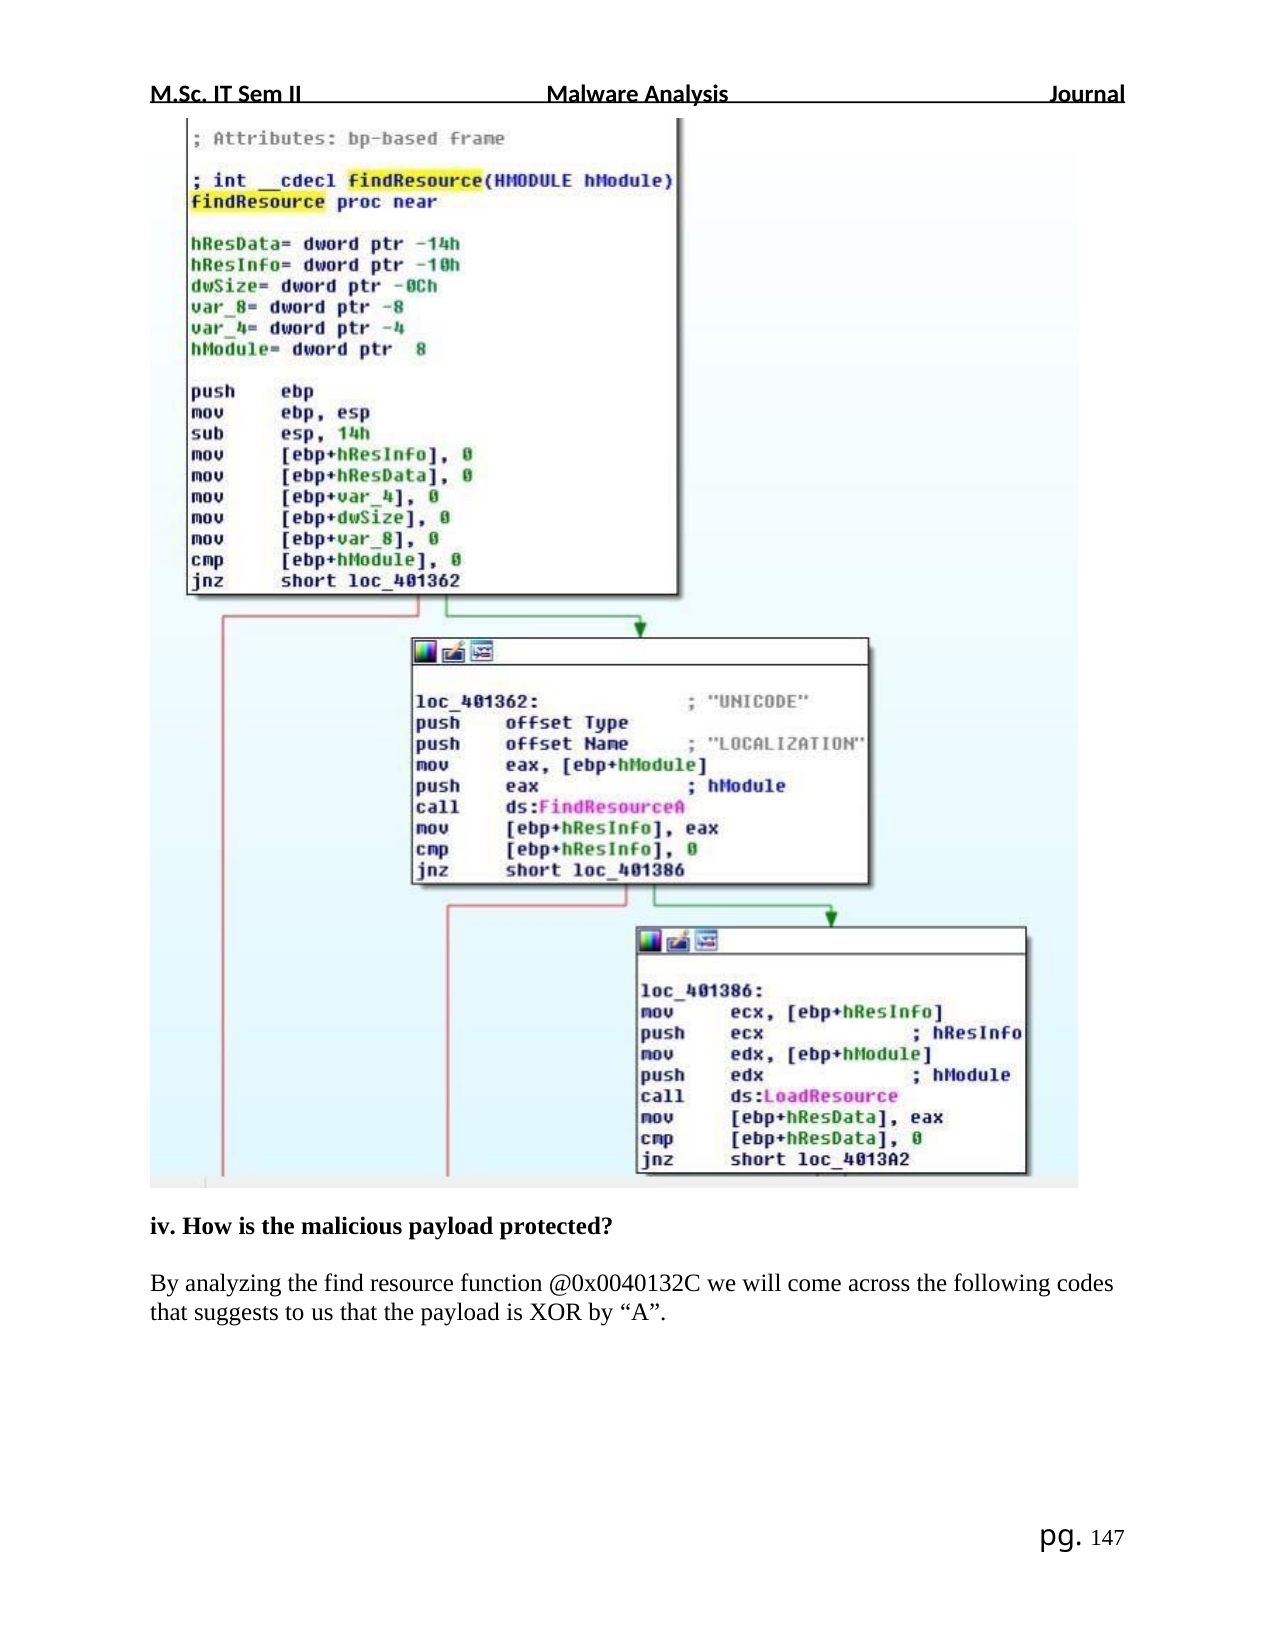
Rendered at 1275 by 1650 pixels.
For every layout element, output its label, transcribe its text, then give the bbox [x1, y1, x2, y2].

text By analyzing the find resource function @0x0040132C we will come across the following codes that suggests to us that the payload is XOR by “A”. [150, 1268, 1116, 1326]
subtitle How is the malicious payload protected? [150, 1211, 1237, 1240]
picture [150, 118, 1079, 1188]
